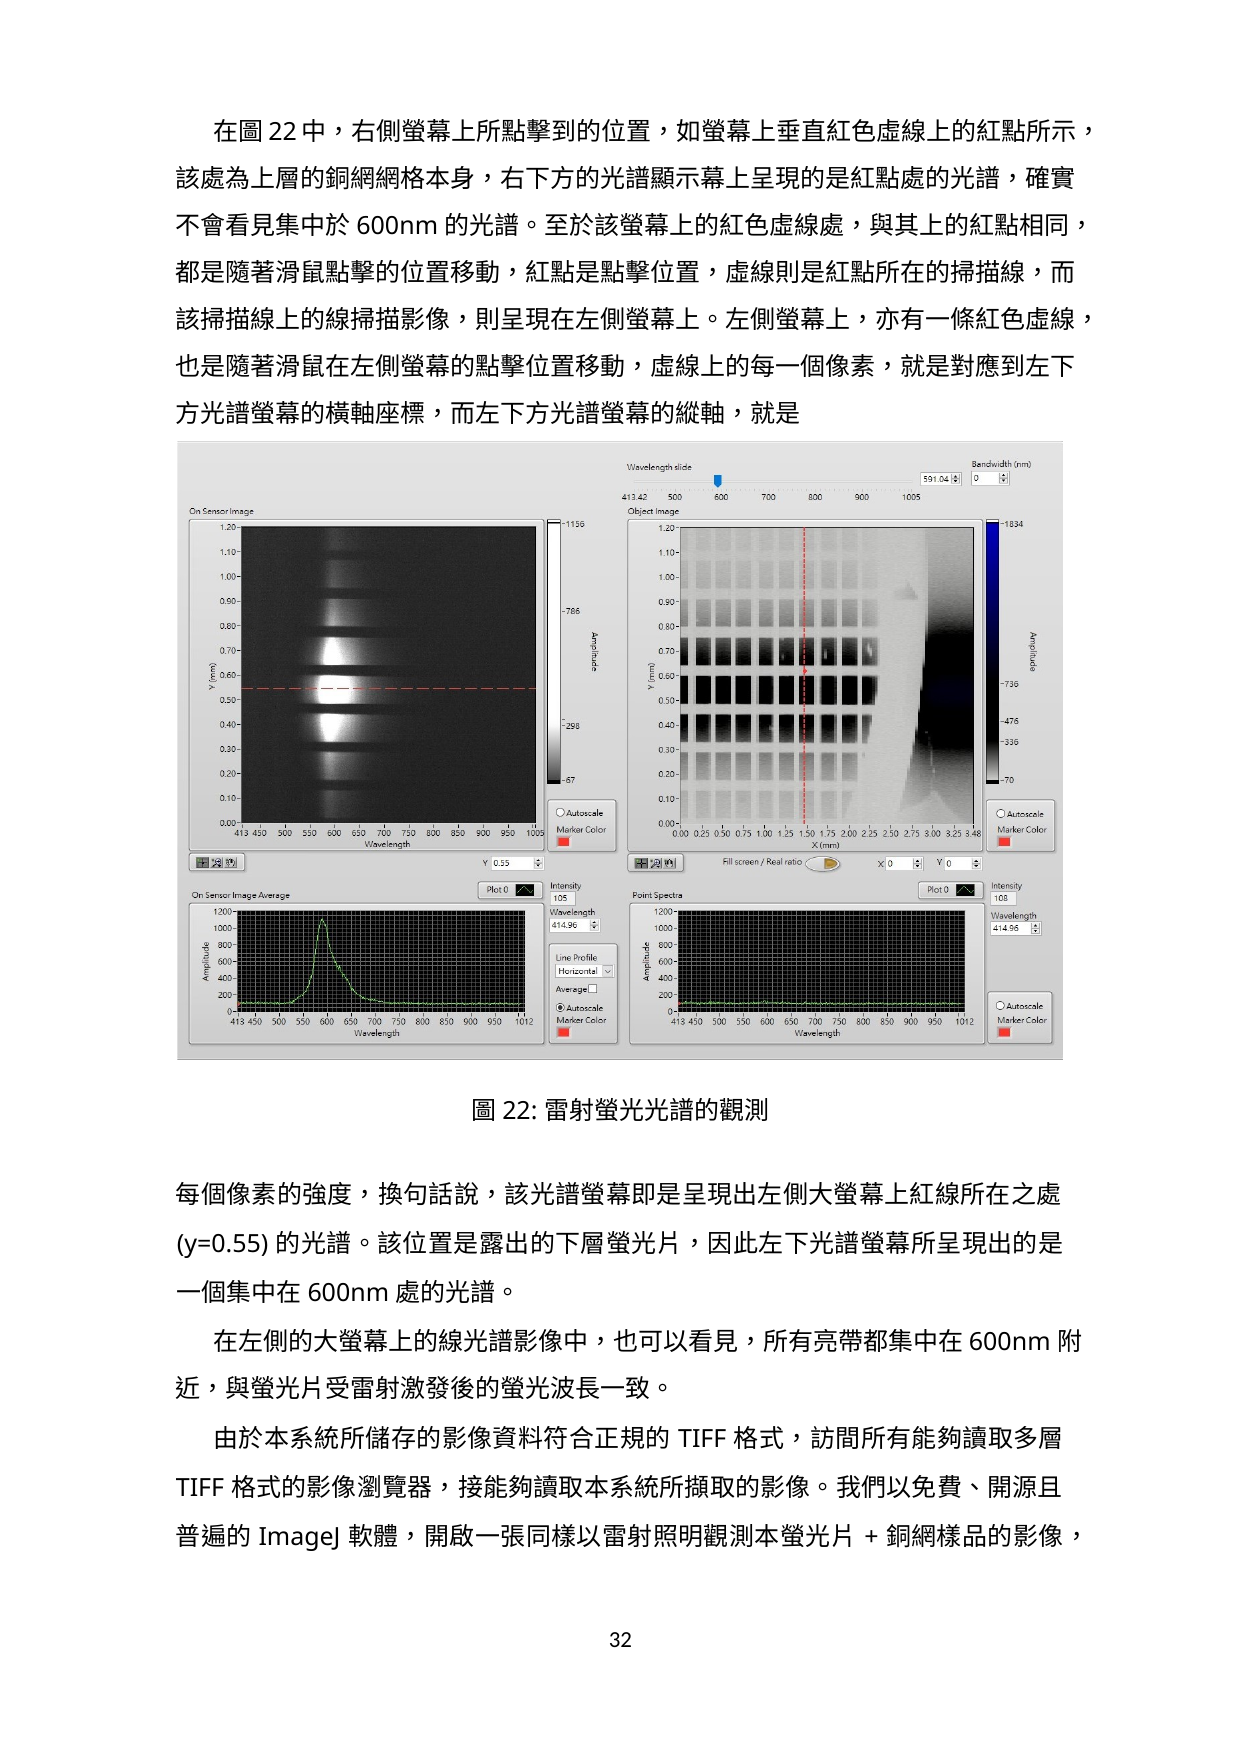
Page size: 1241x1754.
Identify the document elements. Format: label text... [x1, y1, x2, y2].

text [176, 1418, 1064, 1552]
subtitle 圖 22: 雷射螢光光譜的觀測 [177, 1091, 1063, 1127]
text 在圖22中，右側螢幕上所點擊到的位置，如螢幕上垂直紅色虛線上的紅點所示，該處為上層的銅網網格本身，右下方的光譜顯示幕上呈現的是紅點處的光譜，確實不會看見集中於 600nm 的光譜。至於該螢幕上的紅色虛線處，與其上的紅點相同，都是隨著滑鼠點擊的位置移動，紅點是點擊位置，虛線則是紅點所在的掃描線，而該掃描線上的線掃描影像，則呈現在左側螢幕上。左側螢幕上，亦有一條紅色虛線，也是隨著滑鼠在左側螢幕的點擊位置移動，虛線上的每一個像素，就是對應到左下方光譜螢幕的橫軸座標，而左下方光譜螢幕的縱軸，就是 [176, 111, 1088, 430]
picture [177, 441, 1063, 1060]
text 每個像素的強度，換句話說，該光譜螢幕即是呈現出左側大螢幕上紅線所在之處 (y=0.55) 的光譜。該位置是露出的下層螢光片，因此左下光譜螢幕所呈現出的是一個集中在 600nm 處的光譜。 [176, 1174, 1064, 1308]
text 在左側的大螢幕上的線光譜影像中，也可以看見，所有亮帶都集中在 600nm 附近，與螢光片受雷射激發後的螢光波長一致。 [176, 1322, 1088, 1405]
